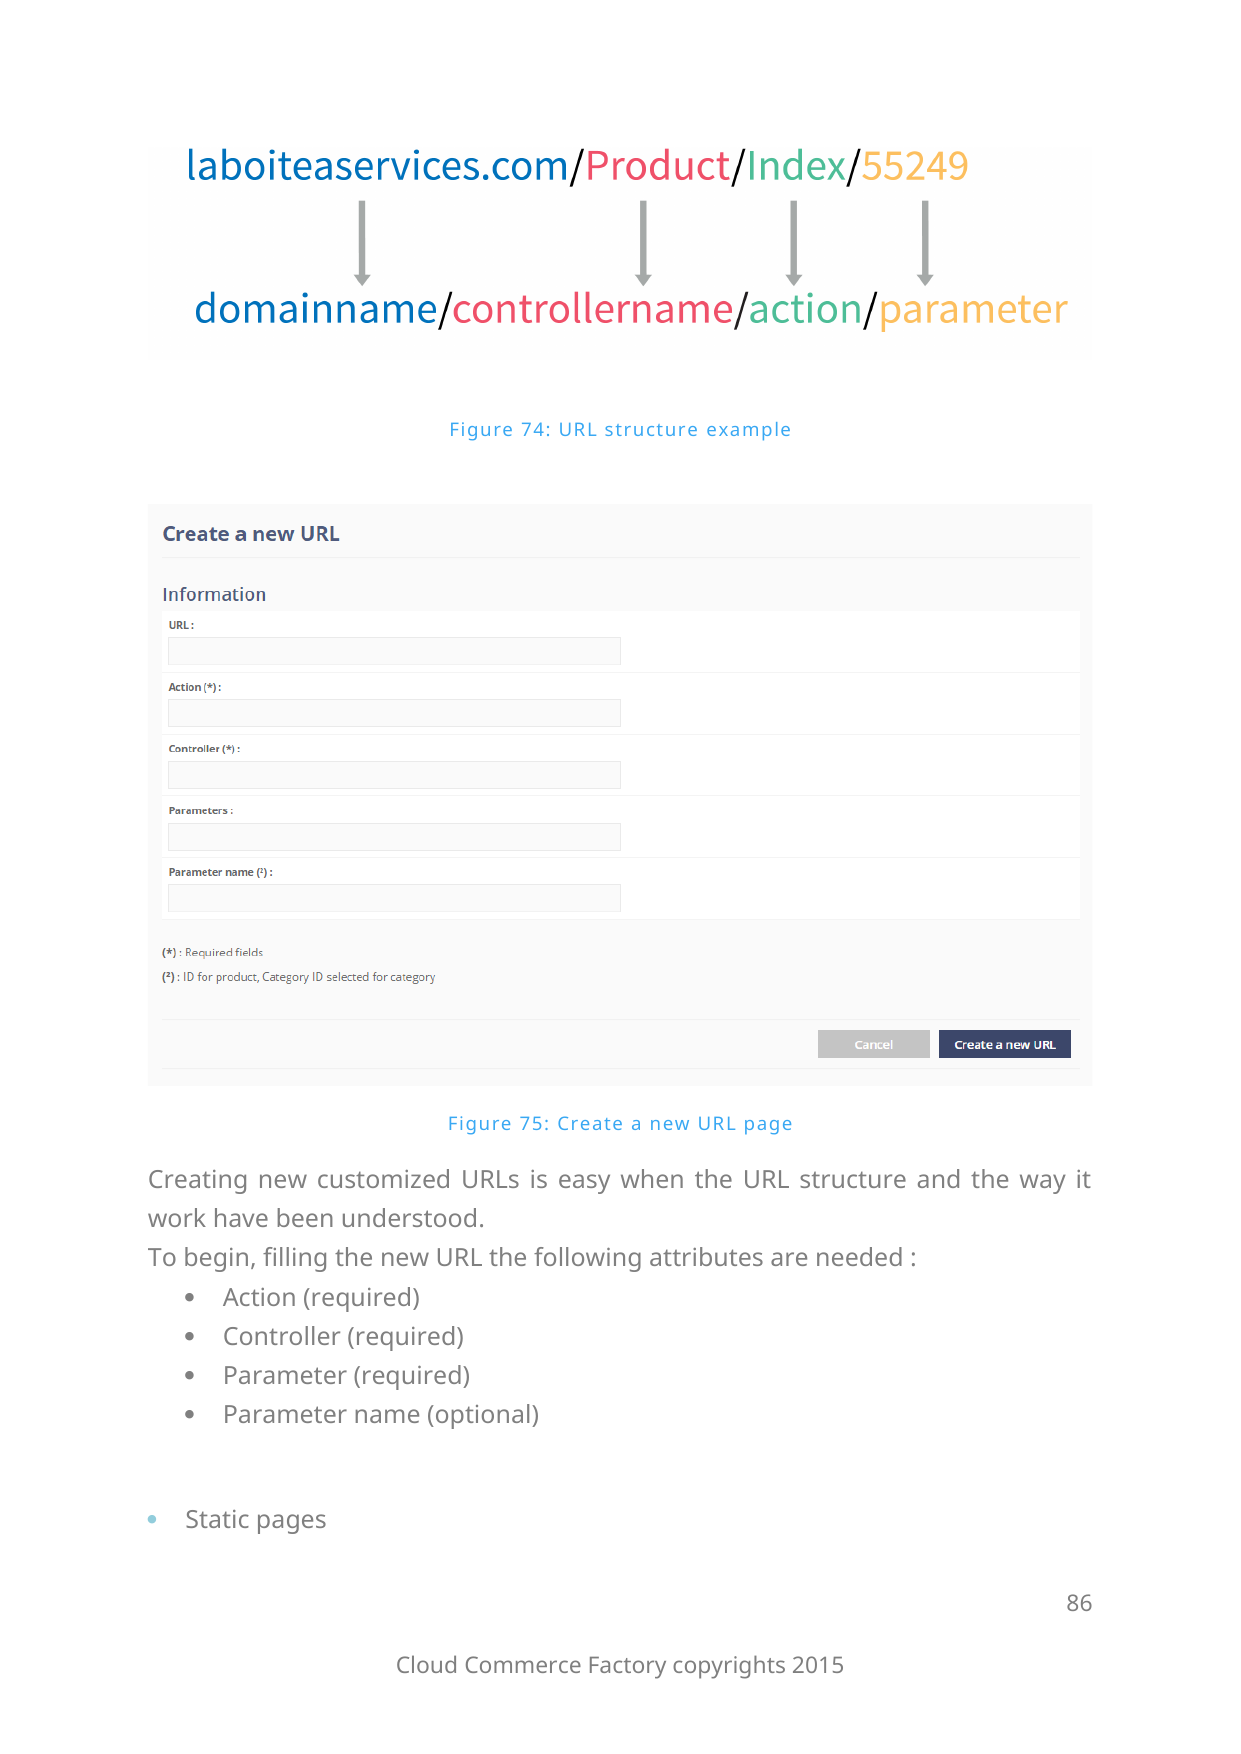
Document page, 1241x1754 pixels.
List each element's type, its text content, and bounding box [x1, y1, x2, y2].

picture [147, 147, 1092, 360]
subtitle Figure 75: Create a new URL page [148, 1111, 1093, 1136]
list Static pages [148, 1501, 1093, 1535]
list Parameter name (optional) [185, 1397, 1093, 1431]
picture [147, 504, 1093, 1086]
list Parameter (required) [185, 1358, 1093, 1392]
subtitle Figure 74: URL structure example [148, 416, 1093, 442]
list Controller (required) [185, 1318, 1093, 1352]
list Action (required) [185, 1279, 1093, 1313]
text To begin, filling the new URL the following attributes are needed : [148, 1240, 1093, 1274]
text Creating new customized URLs is easy when the URL structure and the way it work have been understood. [148, 1162, 1093, 1235]
